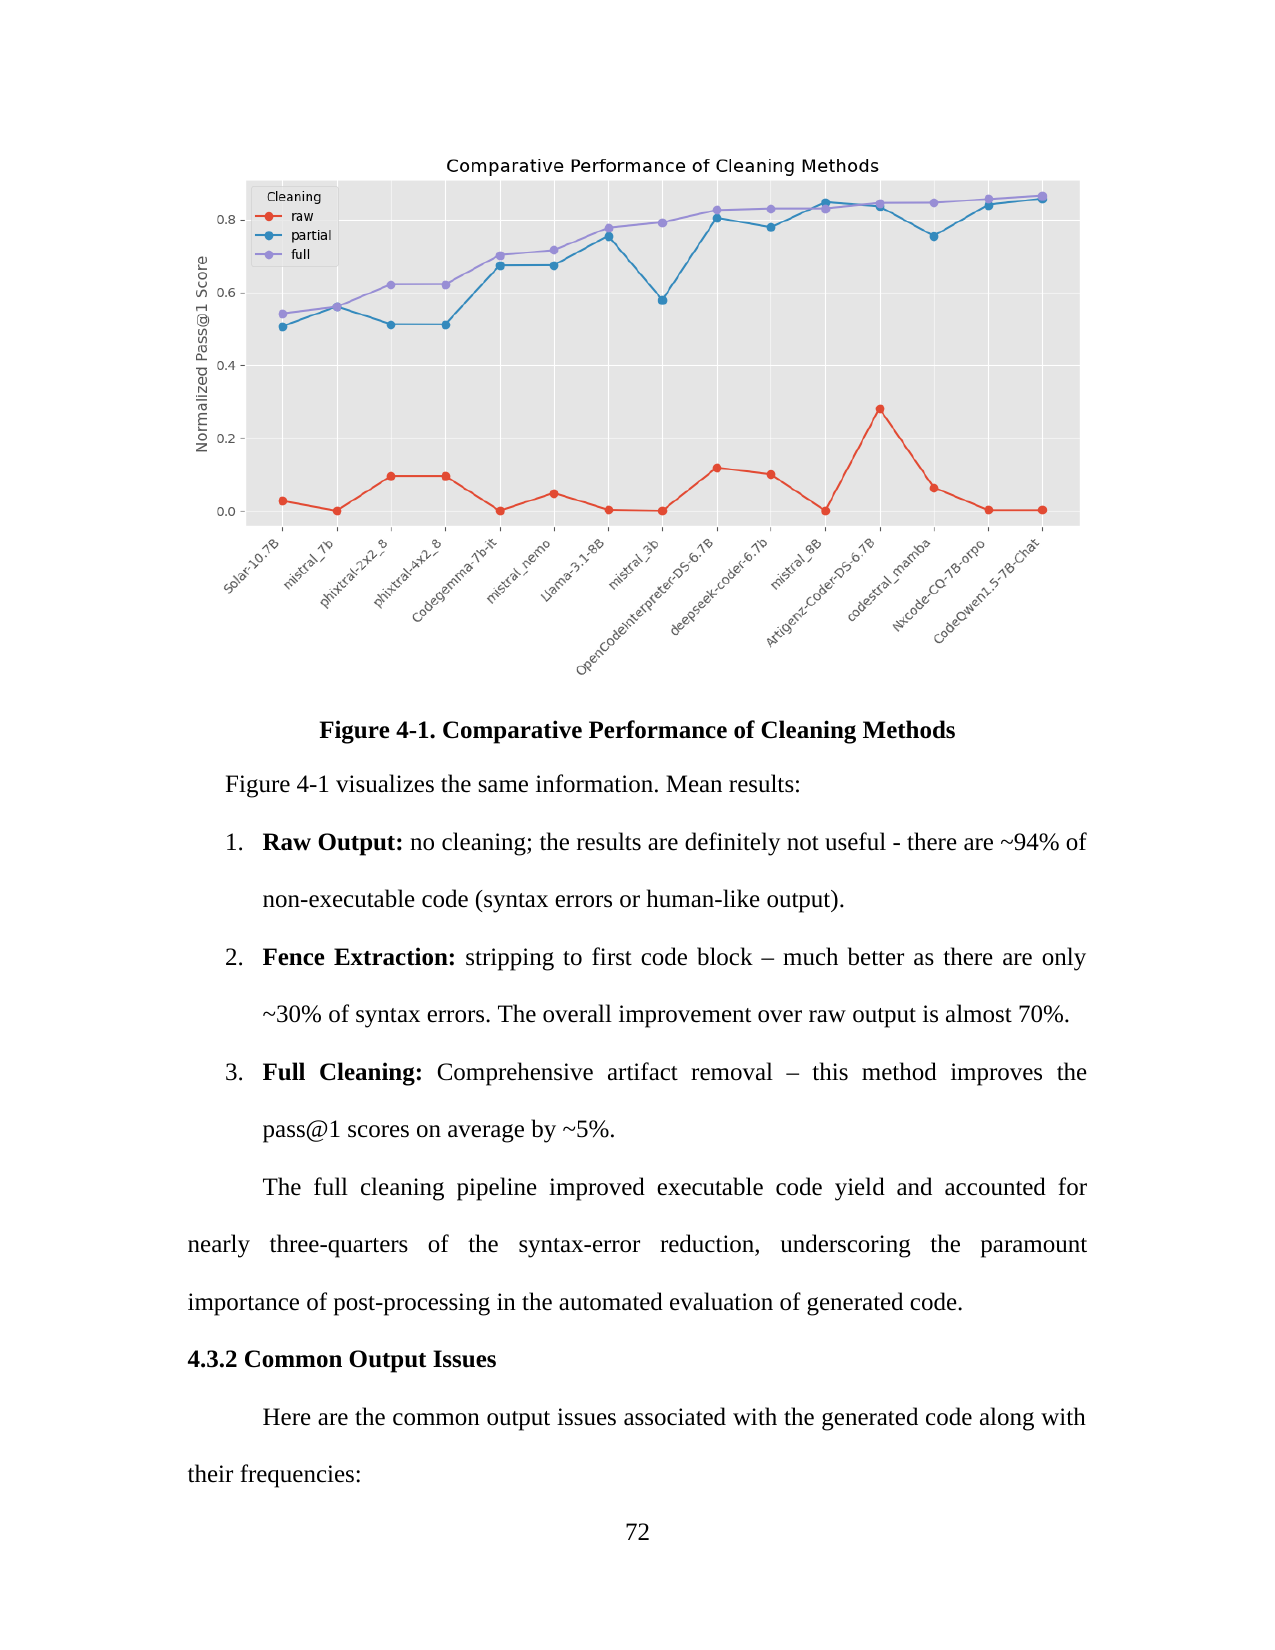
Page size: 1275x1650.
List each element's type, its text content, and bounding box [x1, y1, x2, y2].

subtitle Figure 4-1. Comparative Performance of Cleaning Methods [187, 716, 1087, 744]
subtitle 4.3.2 Common Output Issues [187, 1344, 1087, 1373]
text Figure 4-1 visualizes the same information. Mean results: [187, 769, 1087, 798]
list Full Cleaning: Comprehensive artifact removal – this method improves the pass@1 scores on average by ~5%. [225, 1057, 1087, 1143]
text The full cleaning pipeline improved executable code yield and accounted for nearly three-quarters of the syntax-error reduction, underscoring the paramount importance of post-processing in the automated evaluation of generated code. [187, 1172, 1087, 1316]
list Fence Extraction: stripping to first code block – much better as there are only ~30% of syntax errors. The overall improvement over raw output is almost 70%. [225, 942, 1087, 1028]
list Raw Output: no cleaning; the results are definitely not useful - there are ~94% of non-executable code (syntax errors or human-like output). [225, 827, 1087, 913]
text Here are the common output issues associated with the generated code along with their frequencies: [187, 1402, 1087, 1488]
picture [187, 150, 1088, 687]
